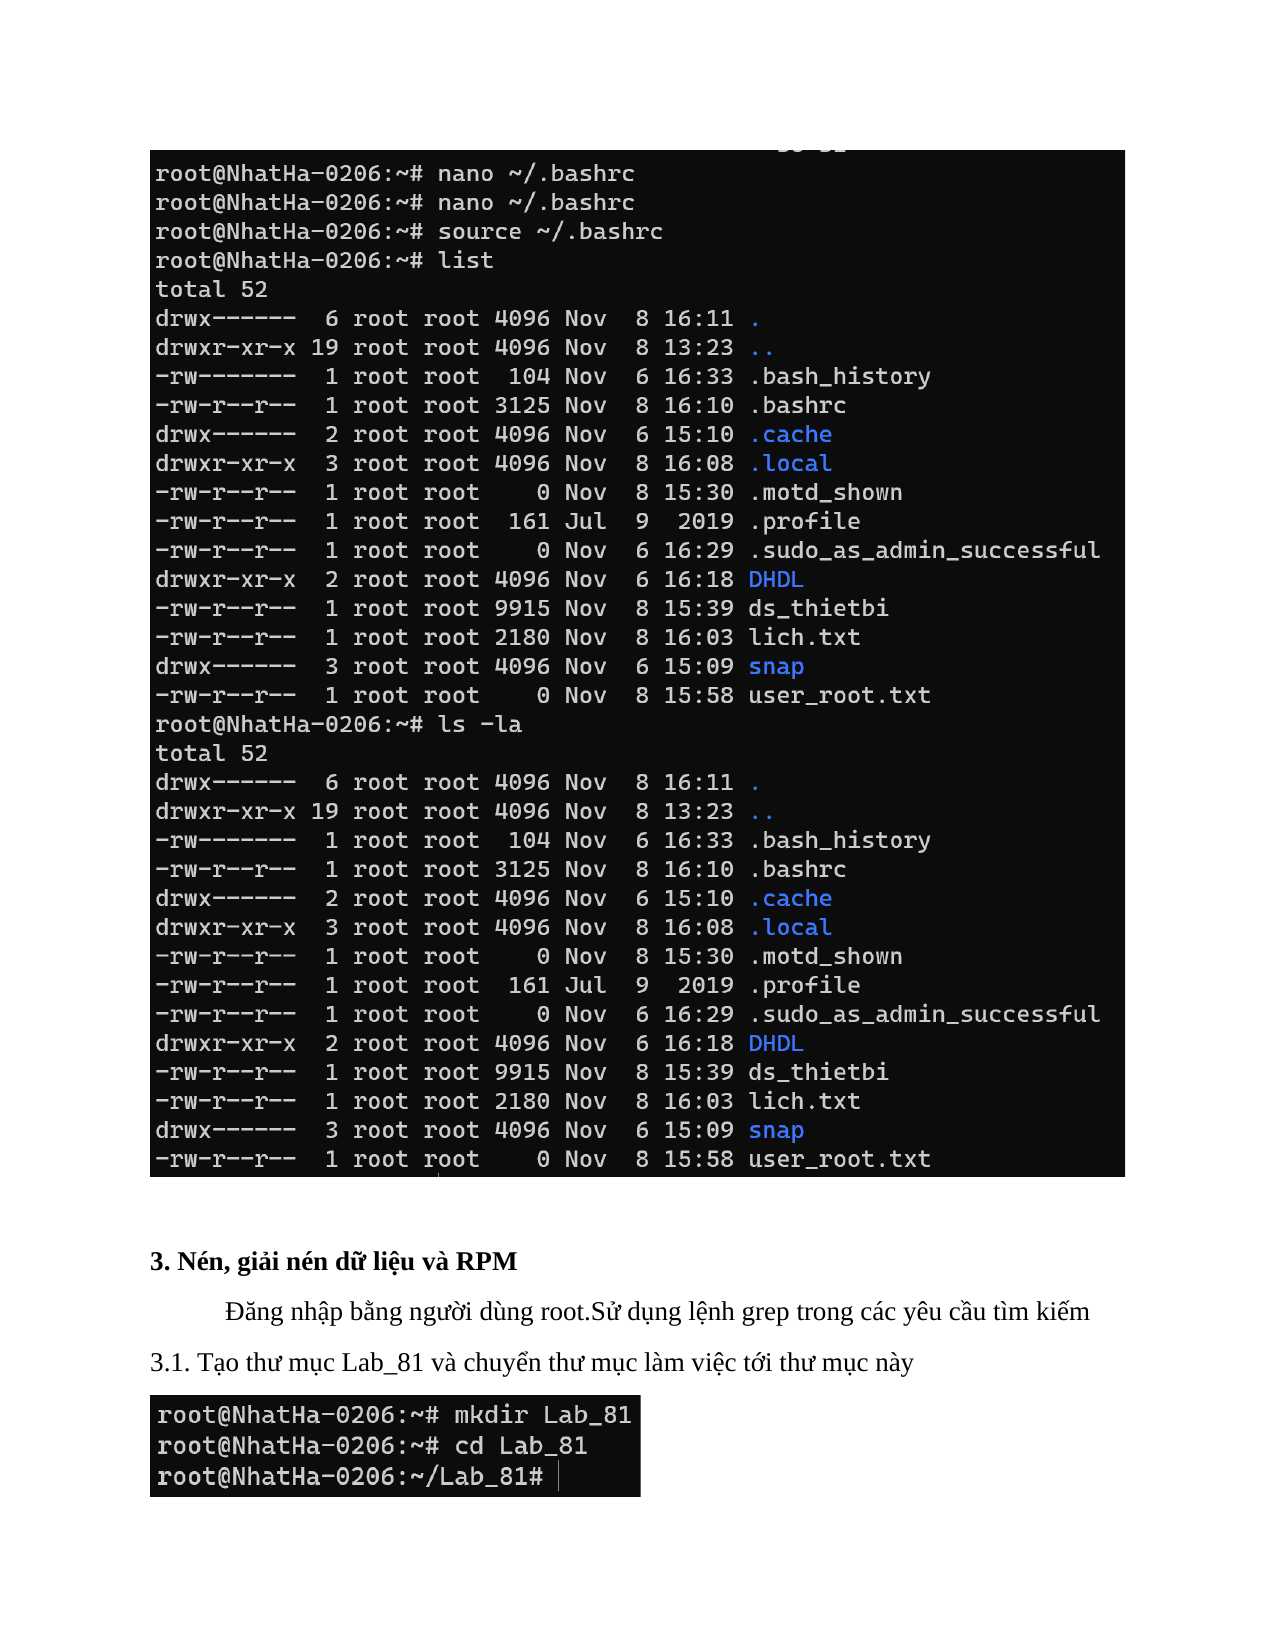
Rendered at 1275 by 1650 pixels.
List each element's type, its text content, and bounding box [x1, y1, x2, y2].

text 3.1. Tạo thư mục Lab_81 và chuyển thư mục làm việc tới thư mục này [150, 1346, 1125, 1377]
text Đăng nhập bằng người dùng root.Sử dụng lệnh grep trong các yêu cầu tìm kiếm [150, 1295, 1125, 1327]
text 3. Nén, giải nén dữ liệu và RPM [150, 1245, 1125, 1276]
picture [150, 150, 1125, 1177]
picture [150, 1395, 641, 1497]
